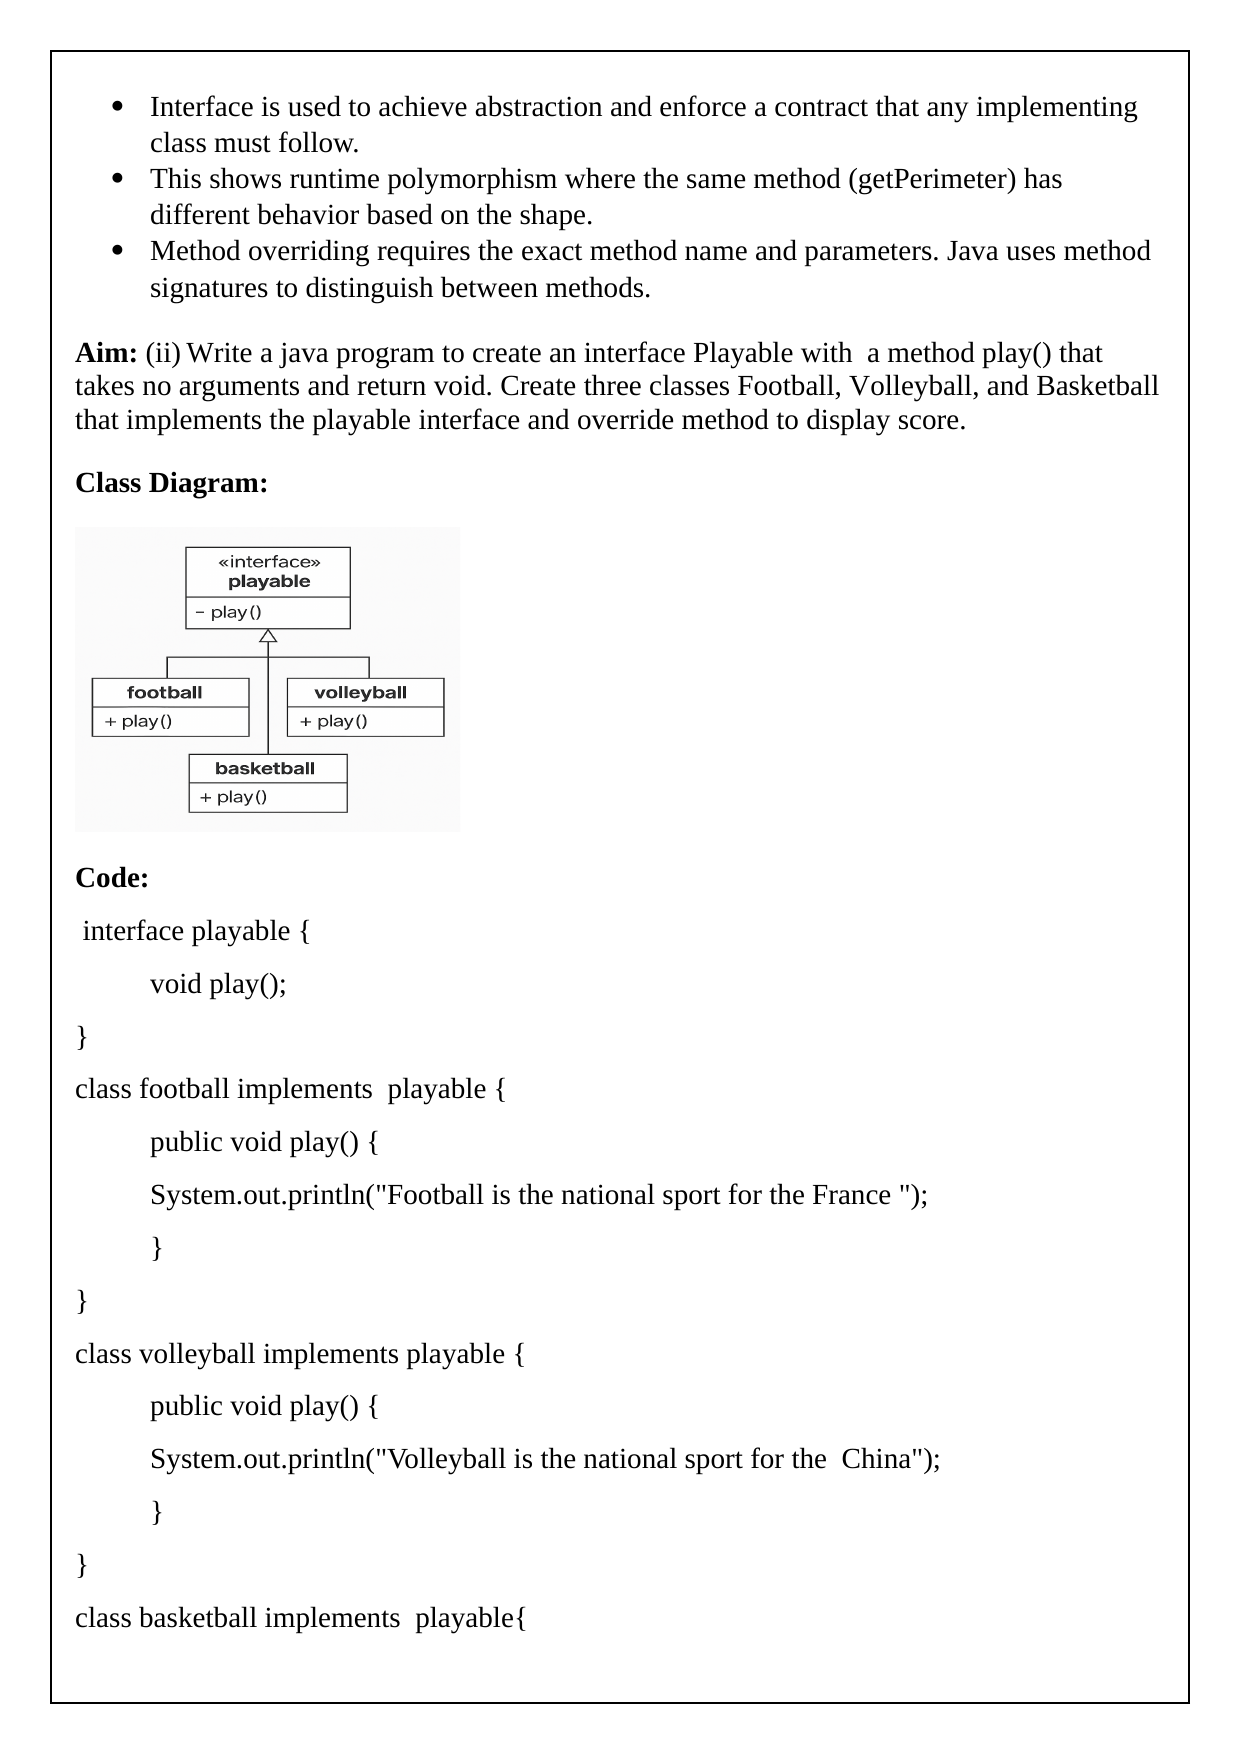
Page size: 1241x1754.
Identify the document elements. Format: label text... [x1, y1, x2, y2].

text class volleyball implements playable { [75, 1336, 1165, 1369]
text Aim: (ii) Write a java program to create an interface Playable with a method play() that takes no arguments and return void. Create three classes Football, Volleyball, and Basketball that implements the playable interface and override method to display score. [75, 335, 1165, 436]
text System.out.println("Volleyball is the national sport for the China"); [75, 1441, 1165, 1475]
text } [75, 1494, 1165, 1528]
text public void play() { [75, 1388, 1165, 1422]
list Interface is used to achieve abstraction and enforce a contract that any implementing class must follow. [112, 89, 1165, 158]
list Method overriding requires the exact method name and parameters. Java uses method signatures to distinguish between methods. [112, 233, 1165, 303]
text class basketball implements playable{ [75, 1600, 1165, 1633]
text class football implements playable { [75, 1072, 1165, 1105]
text System.out.println("Football is the national sport for the France "); [75, 1177, 1165, 1211]
text } [75, 1230, 1165, 1264]
text void play(); [75, 966, 1165, 999]
text Class Diagram: [75, 465, 1165, 498]
text } [75, 1019, 1165, 1052]
text public void play() { [75, 1124, 1165, 1158]
picture [75, 527, 461, 832]
list This shows runtime polymorphism where the same method (getPerimeter) has different behavior based on the shape. [112, 161, 1165, 231]
text } [75, 1283, 1165, 1316]
text Code: [75, 860, 1165, 894]
text } [75, 1547, 1165, 1581]
text interface playable { [75, 913, 1165, 947]
